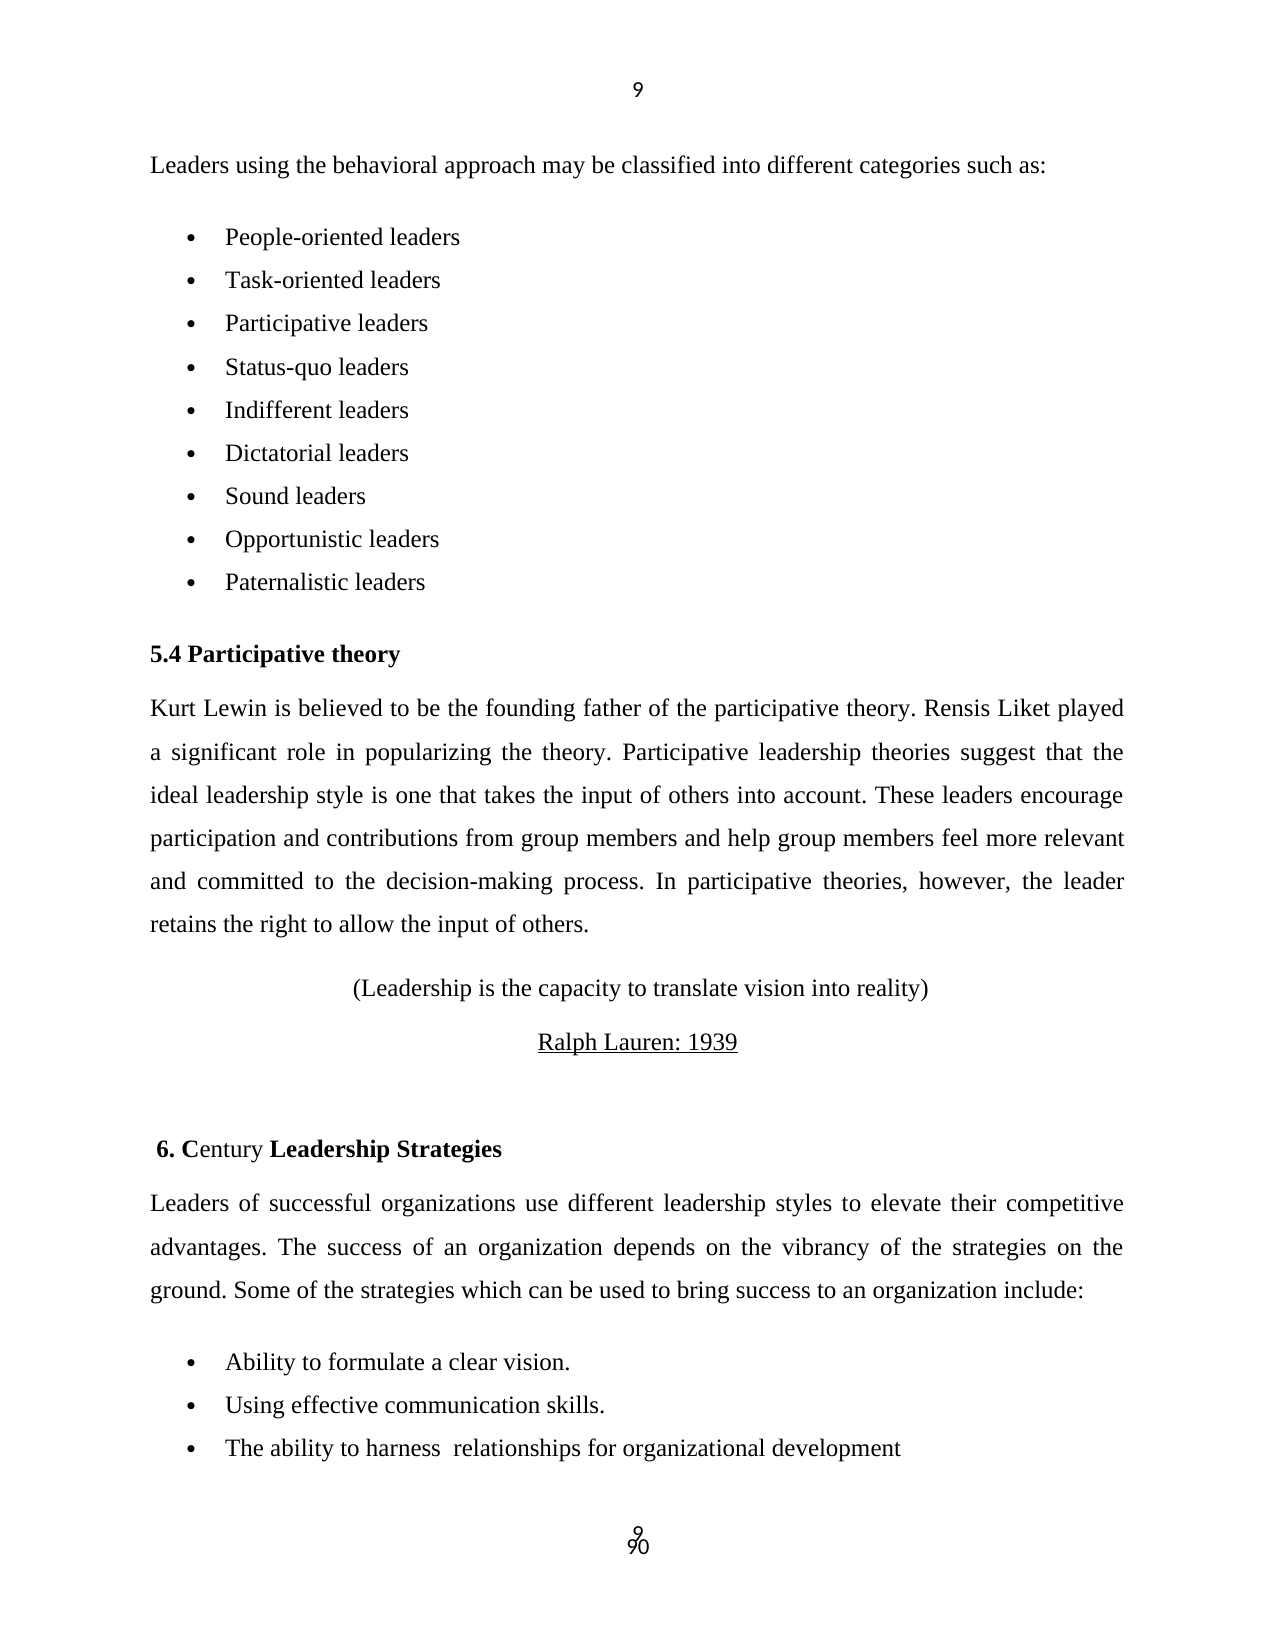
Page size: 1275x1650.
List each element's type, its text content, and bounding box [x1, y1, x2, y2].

list Opportunistic leaders [187, 524, 1125, 553]
text Kurt Lewin is believed to be the founding father of the participative theory. Rensis Liket played a significant role in popularizing the theory. Participative leadership theories suggest that the ideal leadership style is one that takes the input of others into account. These leaders encourage participation and contributions from group members and help group members feel more relevant and committed to the decision-making process. In participative theories, however, the leader retains the right to allow the input of others. [150, 693, 1125, 938]
list Dictatorial leaders [187, 438, 1125, 467]
list Indifferent leaders [187, 395, 1125, 423]
list Status-quo leaders [187, 352, 1125, 380]
list Participative leaders [187, 308, 1125, 337]
text 5.4 Participative theory [150, 639, 1125, 668]
list Ability to formulate a clear vision. [187, 1347, 1125, 1376]
list People-oriented leaders [187, 222, 1125, 251]
list Paternalistic leaders [187, 567, 1125, 596]
list Using effective communication skills. [187, 1390, 1125, 1419]
list Task-oriented leaders [187, 265, 1125, 294]
text Leaders of successful organizations use different leadership styles to elevate their competitive advantages. The success of an organization depends on the vibrancy of the strategies on the ground. Some of the strategies which can be used to bring success to an organization include: [150, 1188, 1125, 1303]
list Sound leaders [187, 481, 1125, 510]
text (Leadership is the capacity to translate vision into reality) [150, 973, 1125, 1002]
text Ralph Lauren: 1939 [150, 1027, 1125, 1056]
text Leaders using the behavioral approach may be classified into different categories such as: [150, 150, 1125, 179]
text 6. Century Leadership Strategies [150, 1134, 1125, 1163]
list The ability to harness relationships for organizational development [187, 1433, 1125, 1462]
